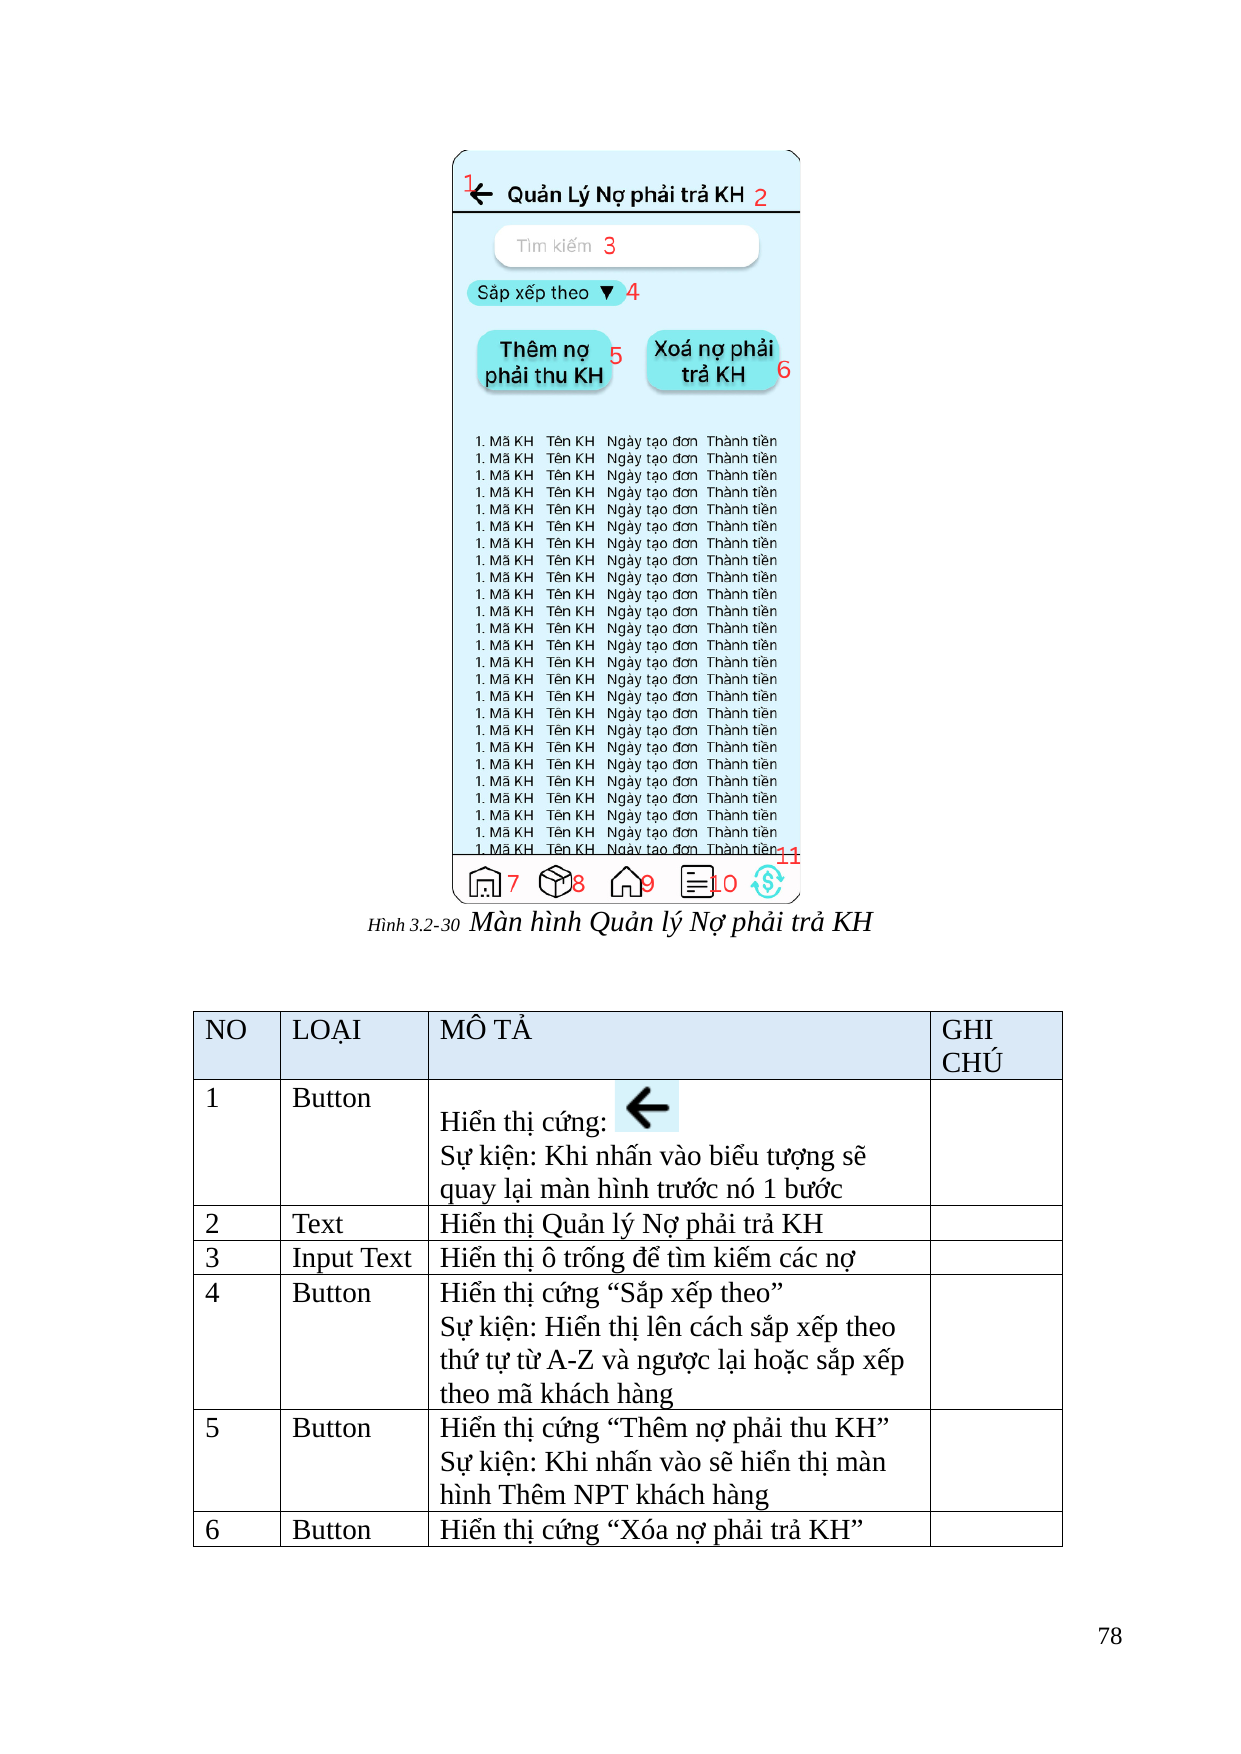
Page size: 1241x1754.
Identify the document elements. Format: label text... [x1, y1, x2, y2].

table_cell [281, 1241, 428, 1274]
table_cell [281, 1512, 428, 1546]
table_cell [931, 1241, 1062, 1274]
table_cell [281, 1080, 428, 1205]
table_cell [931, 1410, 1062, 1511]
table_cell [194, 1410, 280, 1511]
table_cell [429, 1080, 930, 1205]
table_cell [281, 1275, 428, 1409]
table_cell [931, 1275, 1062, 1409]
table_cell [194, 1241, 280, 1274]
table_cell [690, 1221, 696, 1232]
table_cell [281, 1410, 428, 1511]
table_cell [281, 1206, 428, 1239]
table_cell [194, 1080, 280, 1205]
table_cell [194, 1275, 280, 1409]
picture [452, 150, 800, 904]
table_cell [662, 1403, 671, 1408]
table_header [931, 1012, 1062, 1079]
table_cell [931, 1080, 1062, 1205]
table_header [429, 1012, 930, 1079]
picture [614, 1080, 679, 1132]
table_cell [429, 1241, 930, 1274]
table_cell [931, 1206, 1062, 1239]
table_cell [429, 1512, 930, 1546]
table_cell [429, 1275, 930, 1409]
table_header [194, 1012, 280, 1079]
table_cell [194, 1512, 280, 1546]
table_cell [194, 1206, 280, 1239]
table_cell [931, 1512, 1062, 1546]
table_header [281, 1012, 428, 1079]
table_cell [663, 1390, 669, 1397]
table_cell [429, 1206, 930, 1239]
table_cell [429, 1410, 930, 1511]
